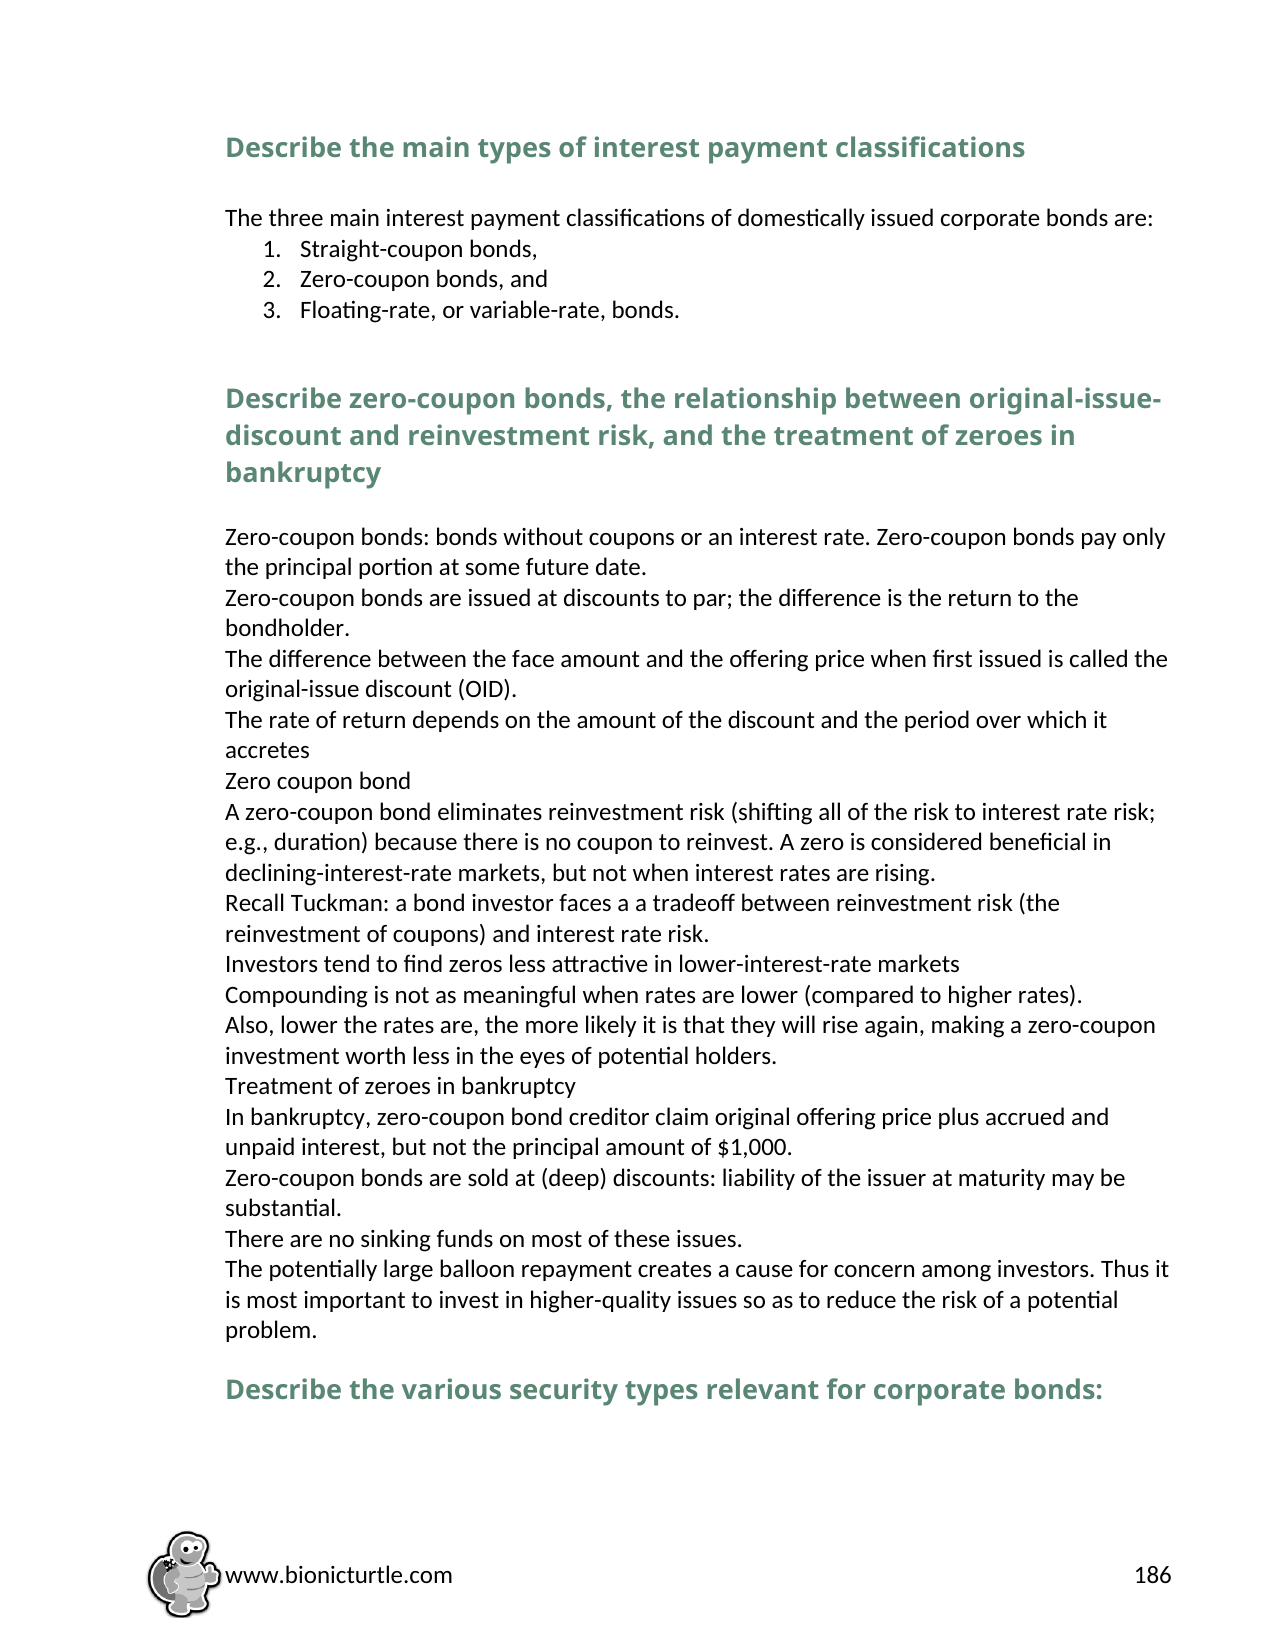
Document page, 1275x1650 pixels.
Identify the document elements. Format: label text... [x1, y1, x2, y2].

text In bankruptcy, zero-coupon bond creditor claim original offering price plus accrued and unpaid interest, but not the principal amount of $1,000. [225, 1101, 1172, 1162]
text Also, lower the rates are, the more likely it is that they will rise again, making a zero-coupon investment worth less in the eyes of potential holders. [225, 1009, 1172, 1070]
text Recall Tuckman: a bond investor faces a a tradeoff between reinvestment risk (the reinvestment of coupons) and interest rate risk. [225, 887, 1172, 948]
list Straight-coupon bonds, [262, 233, 1172, 263]
text Investors tend to find zeros less attractive in lower-interest-rate markets [225, 948, 1172, 979]
text There are no sinking funds on most of these issues. [225, 1223, 1172, 1253]
text A zero-coupon bond eliminates reinvestment risk (shifting all of the risk to interest rate risk; e.g., duration) because there is no coupon to reinvest. A zero is considered beneficial in declining-interest-rate markets, but not when interest rates are rising. [225, 796, 1172, 887]
text The potentially large balloon repayment creates a cause for concern among investors. Thus it is most important to invest in higher-quality issues so as to reduce the risk of a potential problem. [225, 1253, 1172, 1345]
text Zero coupon bond [225, 765, 1172, 796]
text Compounding is not as meaningful when rates are lower (compared to higher rates). [225, 979, 1172, 1009]
text The difference between the face amount and the offering price when first issued is called the original-issue discount (OID). [225, 643, 1172, 704]
list Zero-coupon bonds, and [262, 263, 1172, 294]
text The three main interest payment classifications of domestically issued corporate bonds are: [225, 202, 1172, 233]
subtitle Describe the various security types relevant for corporate bonds: [225, 1370, 1172, 1407]
text Zero-coupon bonds are sold at (deep) discounts: liability of the issuer at maturity may be substantial. [225, 1162, 1172, 1223]
list Floating-rate, or variable-rate, bonds. [262, 294, 1172, 324]
text The rate of return depends on the amount of the discount and the period over which it accretes [225, 704, 1172, 765]
subtitle Describe the main types of interest payment classifications [225, 128, 1172, 202]
text Zero-coupon bonds: bonds without coupons or an interest rate. Zero-coupon bonds pay only the principal portion at some future date. [225, 521, 1172, 582]
text Zero-coupon bonds are issued at discounts to par; the difference is the return to the bondholder. [225, 582, 1172, 643]
text Treatment of zeroes in bankruptcy [225, 1070, 1172, 1101]
subtitle Describe zero‐coupon bonds, the relationship between original‐issue‐discount and reinvestment risk, and the treatment of zeroes in bankruptcy [225, 380, 1172, 491]
